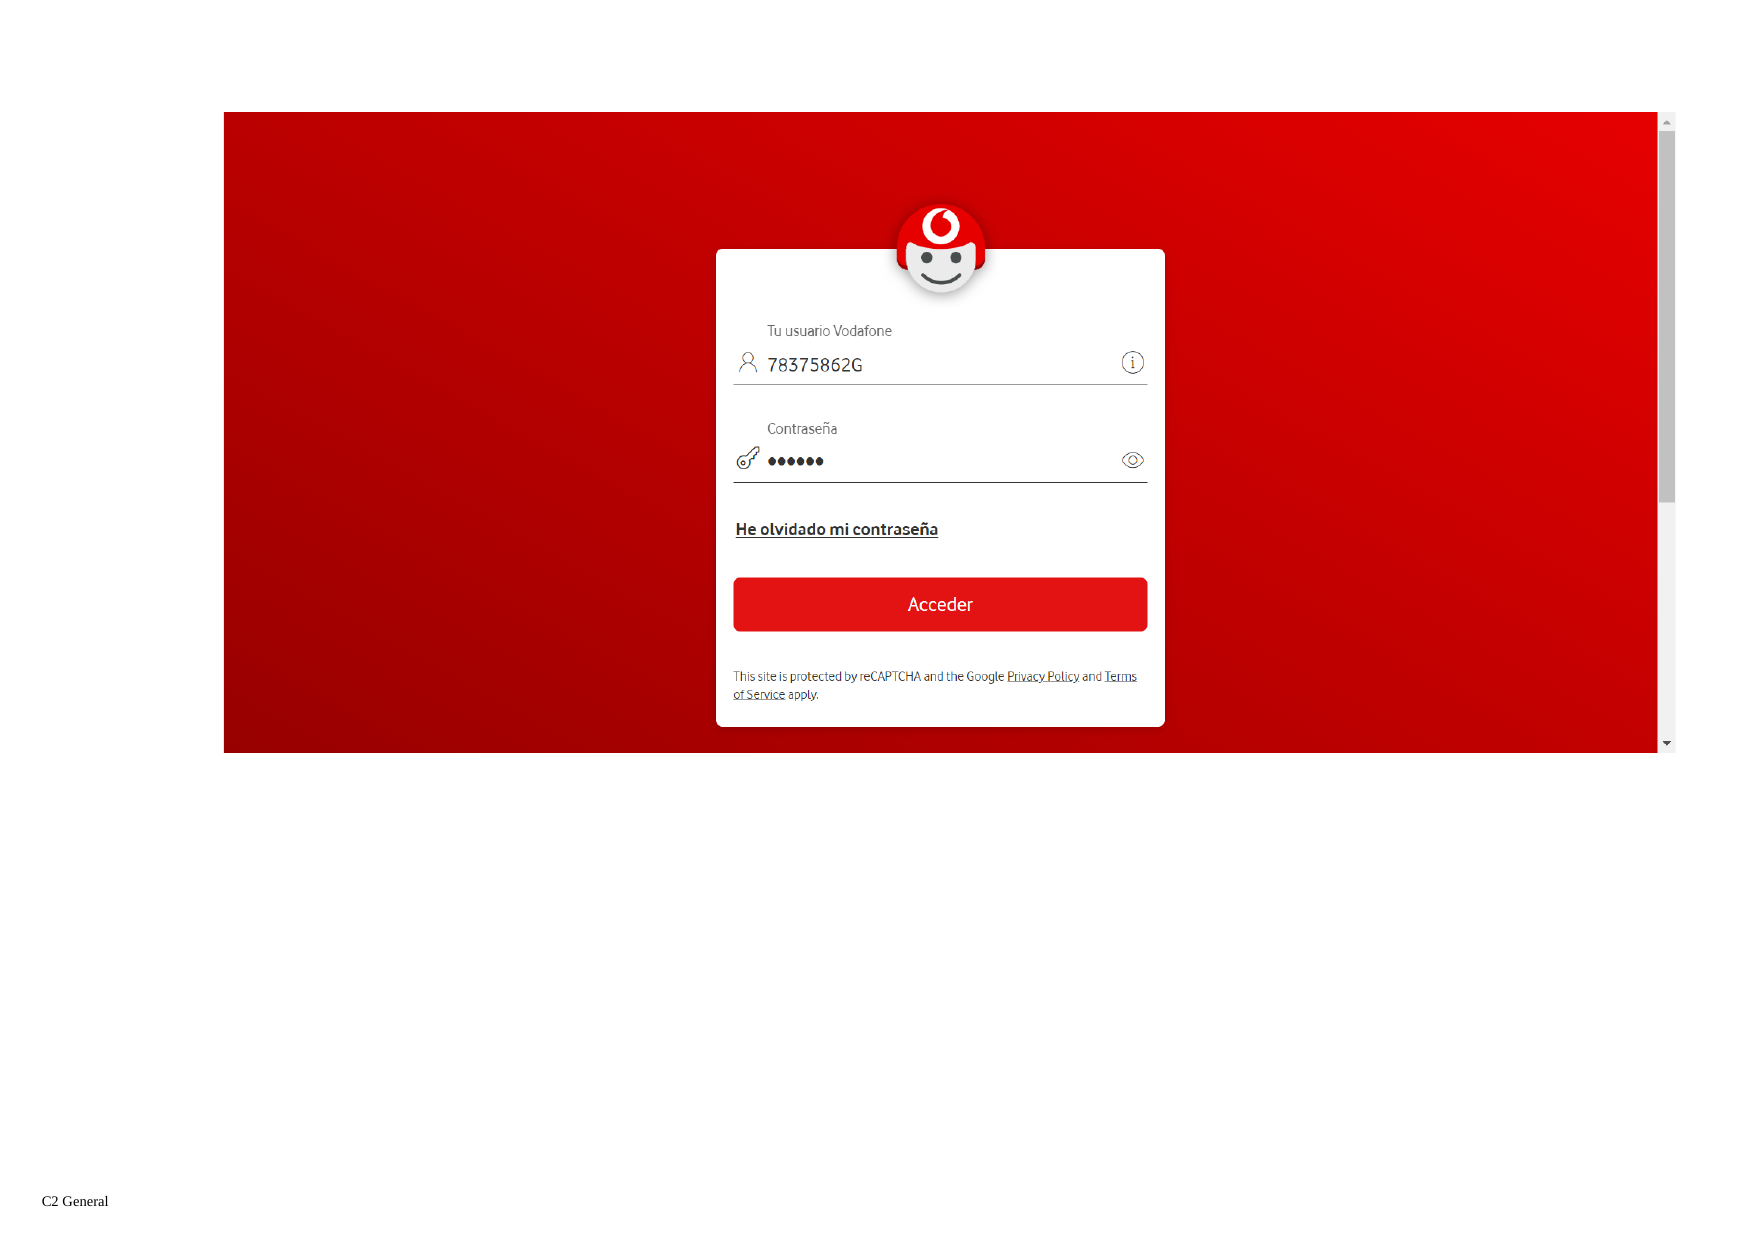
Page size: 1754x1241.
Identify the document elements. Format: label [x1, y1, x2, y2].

picture [223, 112, 1676, 753]
